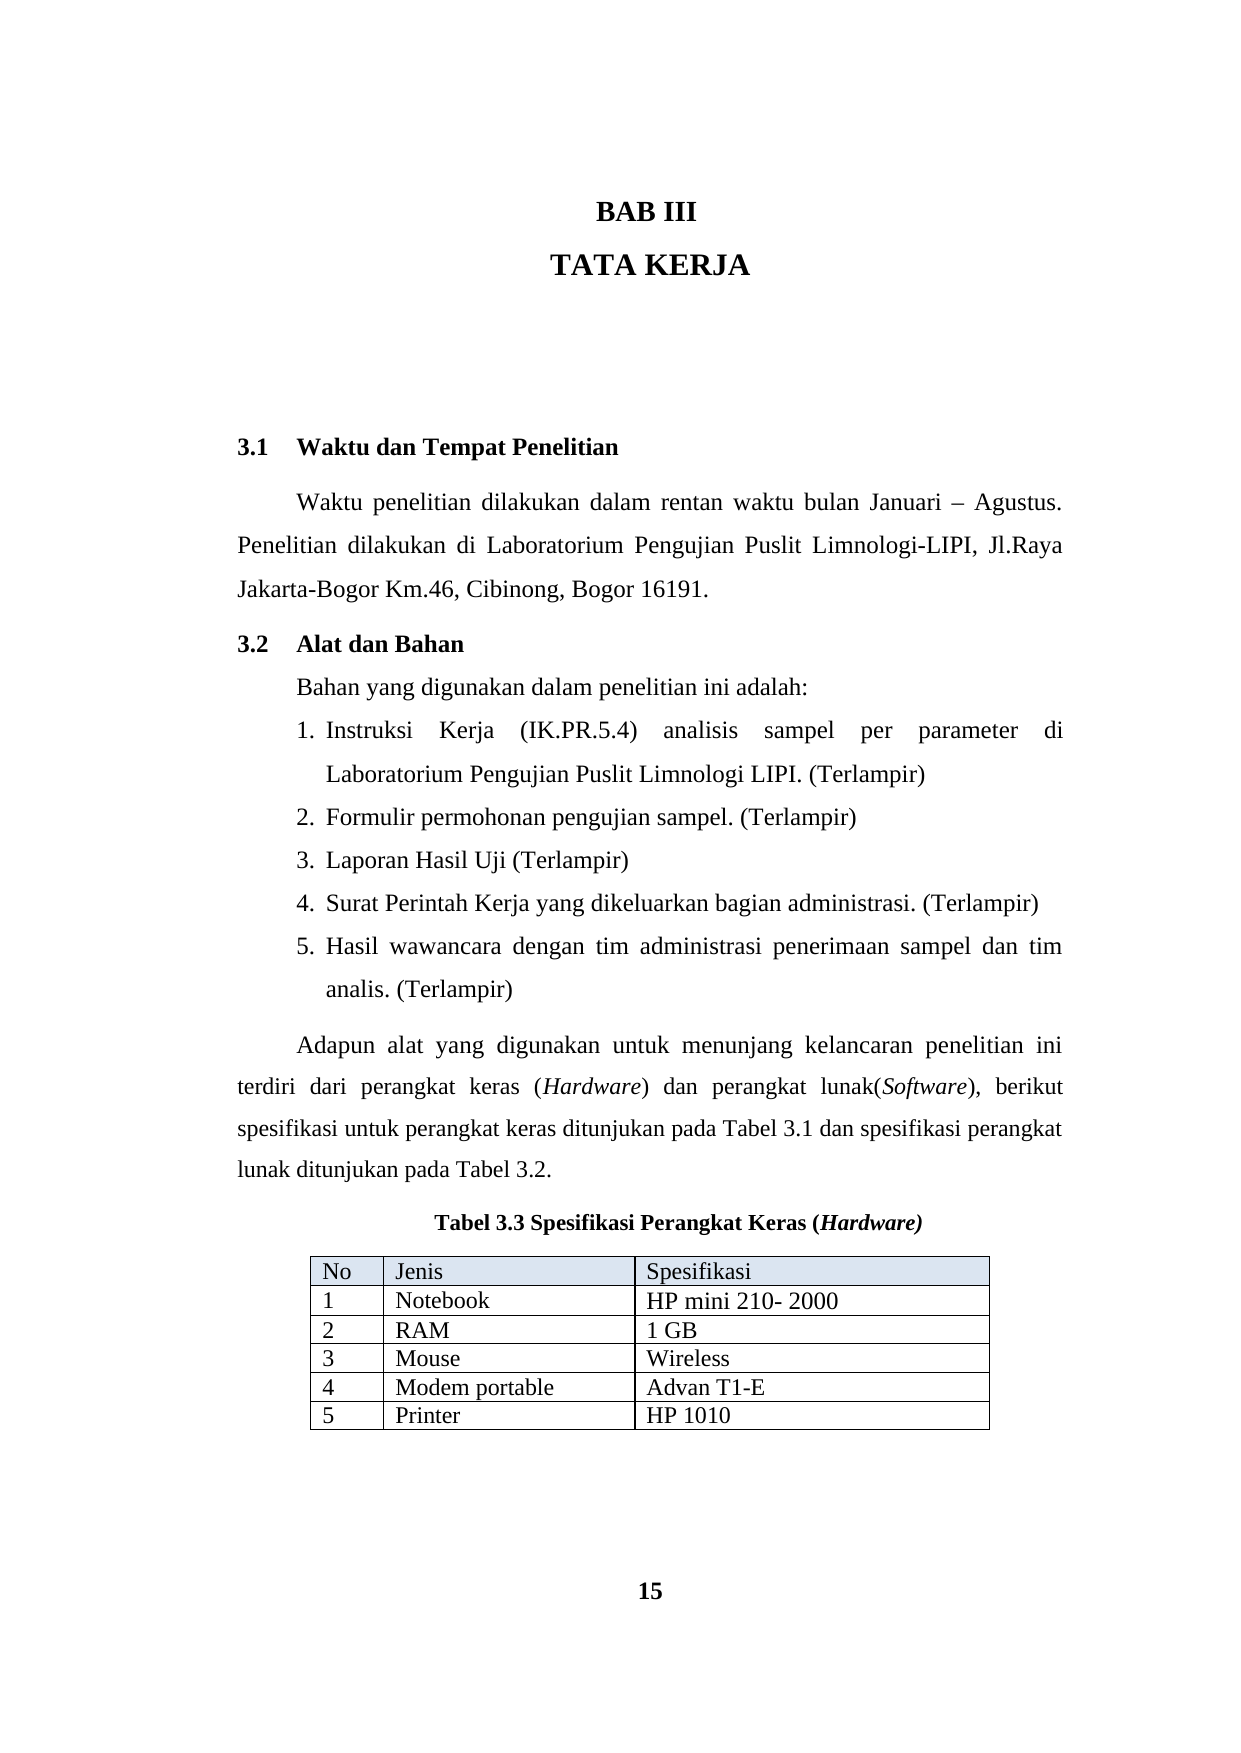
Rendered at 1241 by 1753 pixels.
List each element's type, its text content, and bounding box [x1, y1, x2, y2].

list Hasil wawancara dengan tim administrasi penerimaan sampel dan tim analis. (Terlampir) [296, 931, 1063, 1003]
table_cell Modem portable [384, 1373, 634, 1401]
table_cell 4 [311, 1373, 383, 1401]
table_cell Advan T1-E [636, 1373, 989, 1401]
subtitle Waktu dan Tempat Penelitian [237, 432, 1063, 461]
table_header Spesifikasi [636, 1257, 989, 1285]
list Formulir permohonan pengujian sampel. (Terlampir) [296, 802, 1063, 831]
list Surat Perintah Kerja yang dikeluarkan bagian administrasi. (Terlampir) [296, 888, 1063, 917]
table_cell 5 [311, 1402, 383, 1429]
table_cell HP mini 210- 2000 [636, 1286, 989, 1314]
table_cell Wireless [636, 1344, 989, 1372]
table_cell HP 1010 [636, 1402, 989, 1429]
table_cell 3 [311, 1344, 383, 1372]
table_header No [311, 1257, 383, 1285]
text Bahan yang digunakan dalam penelitian ini adalah: [237, 672, 1063, 701]
list Instruksi Kerja (IK.PR.5.4) analisis sampel per parameter di Laboratorium Pengujian Puslit Limnologi LIPI. (Terlampir) [296, 716, 1064, 787]
table_cell Mouse [384, 1344, 634, 1372]
subtitle Alat dan Bahan [237, 629, 1063, 658]
list Laporan Hasil Uji (Terlampir) [296, 845, 1063, 874]
subtitle TATA KERJA [237, 246, 1063, 282]
table_cell 2 [311, 1316, 383, 1343]
table_cell 1 GB [636, 1316, 989, 1343]
list Waktu penelitian dilakukan dalam rentan waktu bulan Januari – Agustus. Penelitian dilakukan di Laboratorium Pengujian Puslit Limnologi-LIPI, Jl.Raya Jakarta-Bogor Km.46, Cibinong, Bogor 16191. [237, 487, 1063, 602]
table_cell RAM [384, 1316, 634, 1343]
table_cell Notebook [384, 1286, 634, 1314]
table_cell 1 [311, 1286, 383, 1314]
table_cell Printer [384, 1402, 634, 1429]
text Adapun alat yang digunakan untuk menunjang kelancaran penelitian ini terdiri dari perangkat keras (Hardware) dan perangkat lunak(Software), berikut spesifikasi untuk perangkat keras ditunjukan pada Tabel 3.1 dan spesifikasi perangkat lunak ditunjukan pada Tabel 3.2. [237, 1030, 1063, 1183]
table_header Jenis [384, 1257, 634, 1285]
